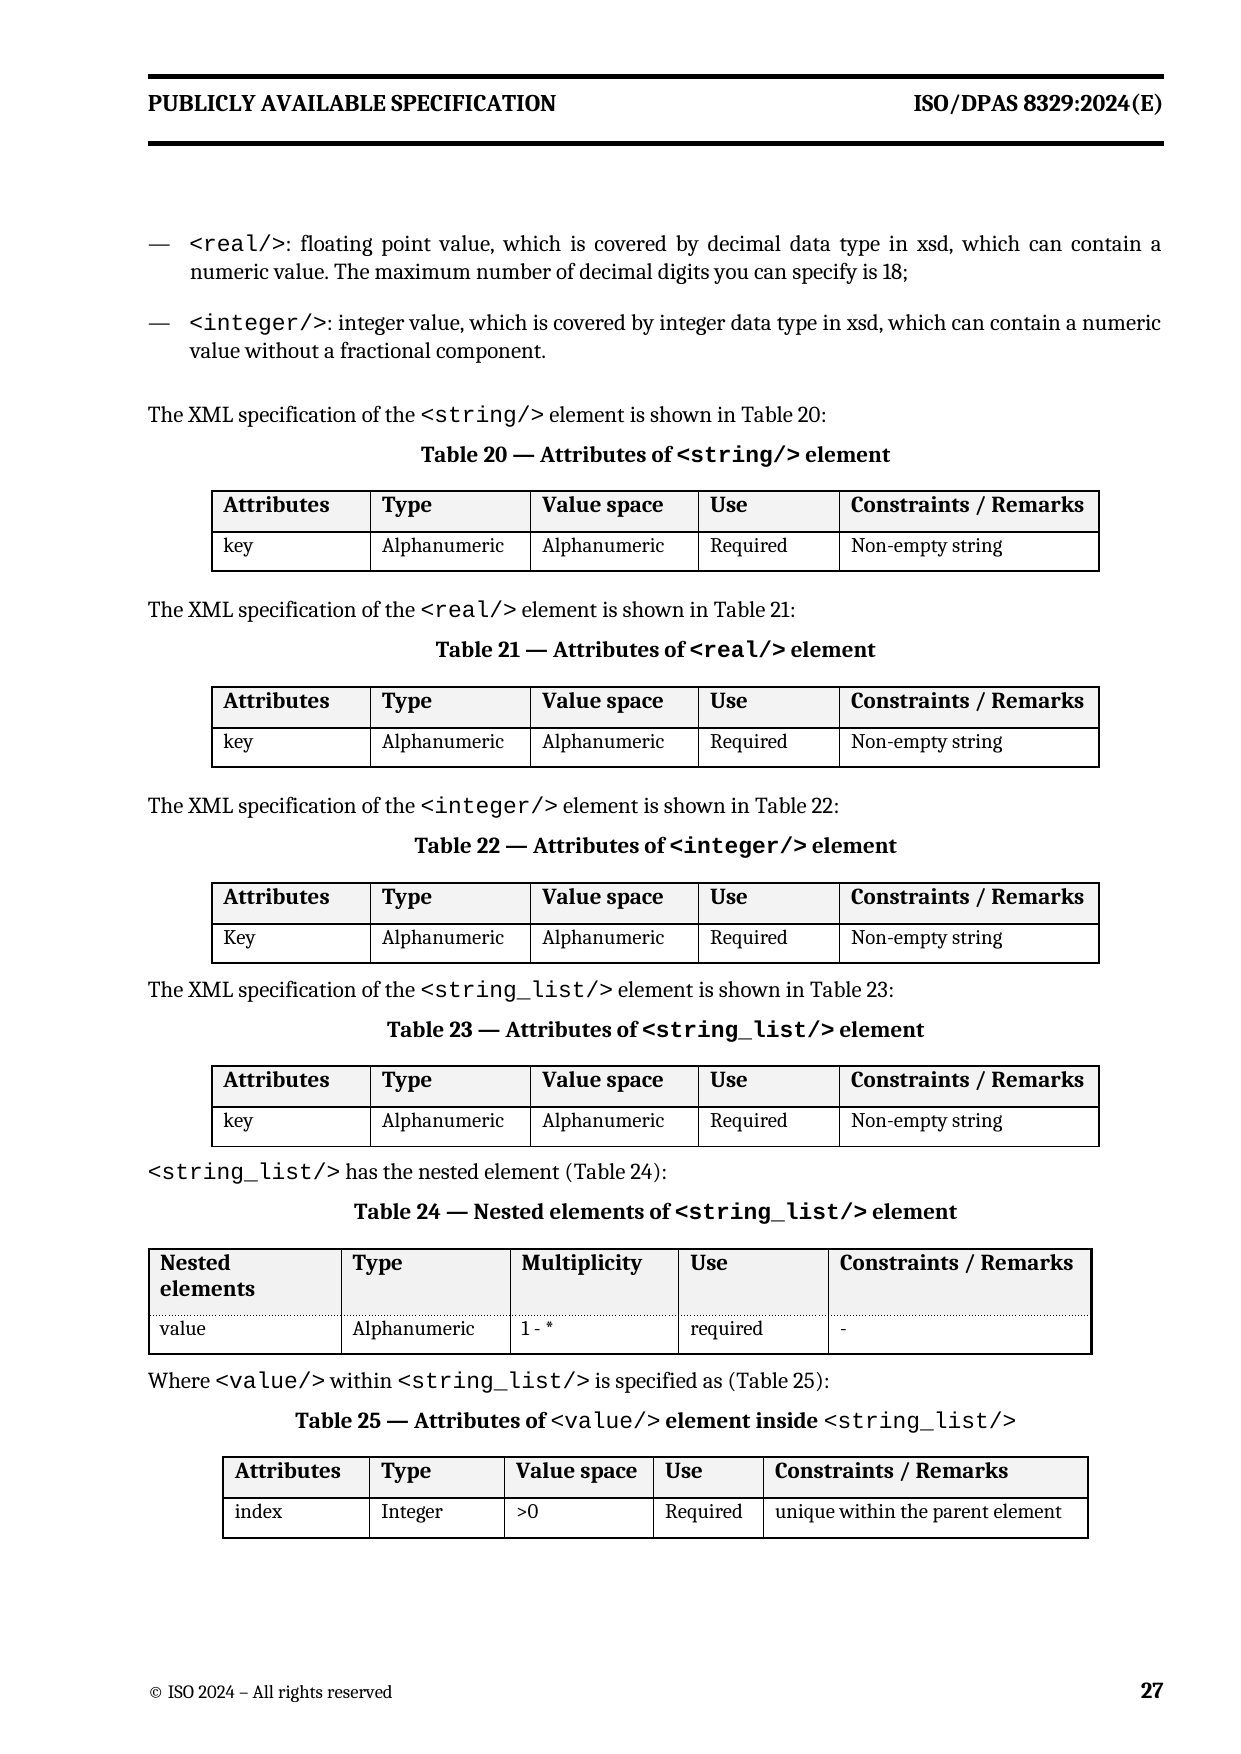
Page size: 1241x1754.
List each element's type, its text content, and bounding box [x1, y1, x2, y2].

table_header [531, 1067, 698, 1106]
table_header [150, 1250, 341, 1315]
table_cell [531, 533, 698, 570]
list <integer/>: integer value, which is covered by integer data type in xsd, which can contain a numeric value without a fractional component. [148, 310, 1163, 364]
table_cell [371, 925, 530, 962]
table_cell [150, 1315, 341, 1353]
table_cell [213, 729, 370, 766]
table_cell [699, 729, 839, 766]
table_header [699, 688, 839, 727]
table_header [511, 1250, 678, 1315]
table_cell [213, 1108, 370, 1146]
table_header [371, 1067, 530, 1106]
list <real/>: floating point value, which is covered by decimal data type in xsd, which can contain a numeric value. The maximum number of decimal digits you can specify is 18; [148, 231, 1163, 285]
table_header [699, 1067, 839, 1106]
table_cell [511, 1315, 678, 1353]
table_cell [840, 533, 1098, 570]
text Table 25 — Attributes of <value/> element inside <string_list/> [148, 1408, 1163, 1435]
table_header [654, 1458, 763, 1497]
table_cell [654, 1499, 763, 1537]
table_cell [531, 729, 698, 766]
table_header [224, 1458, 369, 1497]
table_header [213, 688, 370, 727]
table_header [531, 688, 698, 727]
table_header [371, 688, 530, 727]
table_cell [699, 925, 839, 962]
text Table 22 — Attributes of <integer/> element [148, 833, 1163, 861]
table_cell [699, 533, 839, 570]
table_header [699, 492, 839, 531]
text Table 23 — Attributes of <string_list/> element [148, 1017, 1163, 1044]
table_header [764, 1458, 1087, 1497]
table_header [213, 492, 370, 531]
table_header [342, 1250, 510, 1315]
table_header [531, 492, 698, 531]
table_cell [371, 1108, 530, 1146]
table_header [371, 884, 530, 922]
text Table 21 — Attributes of <real/> element [148, 637, 1163, 665]
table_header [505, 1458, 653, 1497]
text <string_list/> has the nested element (Table 24): [148, 1159, 1163, 1187]
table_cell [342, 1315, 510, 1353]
text The XML specification of the <string_list/> element is shown in Table 23: [148, 977, 1163, 1004]
text The XML specification of the <integer/> element is shown in Table 22: [148, 793, 1163, 821]
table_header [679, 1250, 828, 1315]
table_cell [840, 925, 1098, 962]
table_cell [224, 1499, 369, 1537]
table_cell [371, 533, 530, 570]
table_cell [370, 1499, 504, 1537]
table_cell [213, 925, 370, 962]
text Table 20 — Attributes of <string/> element [148, 441, 1163, 469]
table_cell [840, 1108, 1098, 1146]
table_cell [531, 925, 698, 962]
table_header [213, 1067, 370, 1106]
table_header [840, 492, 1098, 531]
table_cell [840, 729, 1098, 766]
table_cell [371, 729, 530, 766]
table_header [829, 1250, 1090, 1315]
text The XML specification of the <string/> element is shown in Table 20: [148, 401, 1163, 429]
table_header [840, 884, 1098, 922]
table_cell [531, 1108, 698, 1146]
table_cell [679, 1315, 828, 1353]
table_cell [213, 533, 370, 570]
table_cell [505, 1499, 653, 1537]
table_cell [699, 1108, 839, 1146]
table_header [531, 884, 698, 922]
text Table 24 — Nested elements of <string_list/> element [148, 1199, 1163, 1227]
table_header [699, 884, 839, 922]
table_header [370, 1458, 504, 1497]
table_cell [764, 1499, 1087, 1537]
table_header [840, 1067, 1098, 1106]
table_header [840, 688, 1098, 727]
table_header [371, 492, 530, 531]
text Where <value/> within <string_list/> is specified as (Table 25): [148, 1368, 1163, 1395]
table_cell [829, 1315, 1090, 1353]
text The XML specification of the <real/> element is shown in Table 21: [148, 597, 1163, 625]
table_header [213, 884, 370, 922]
